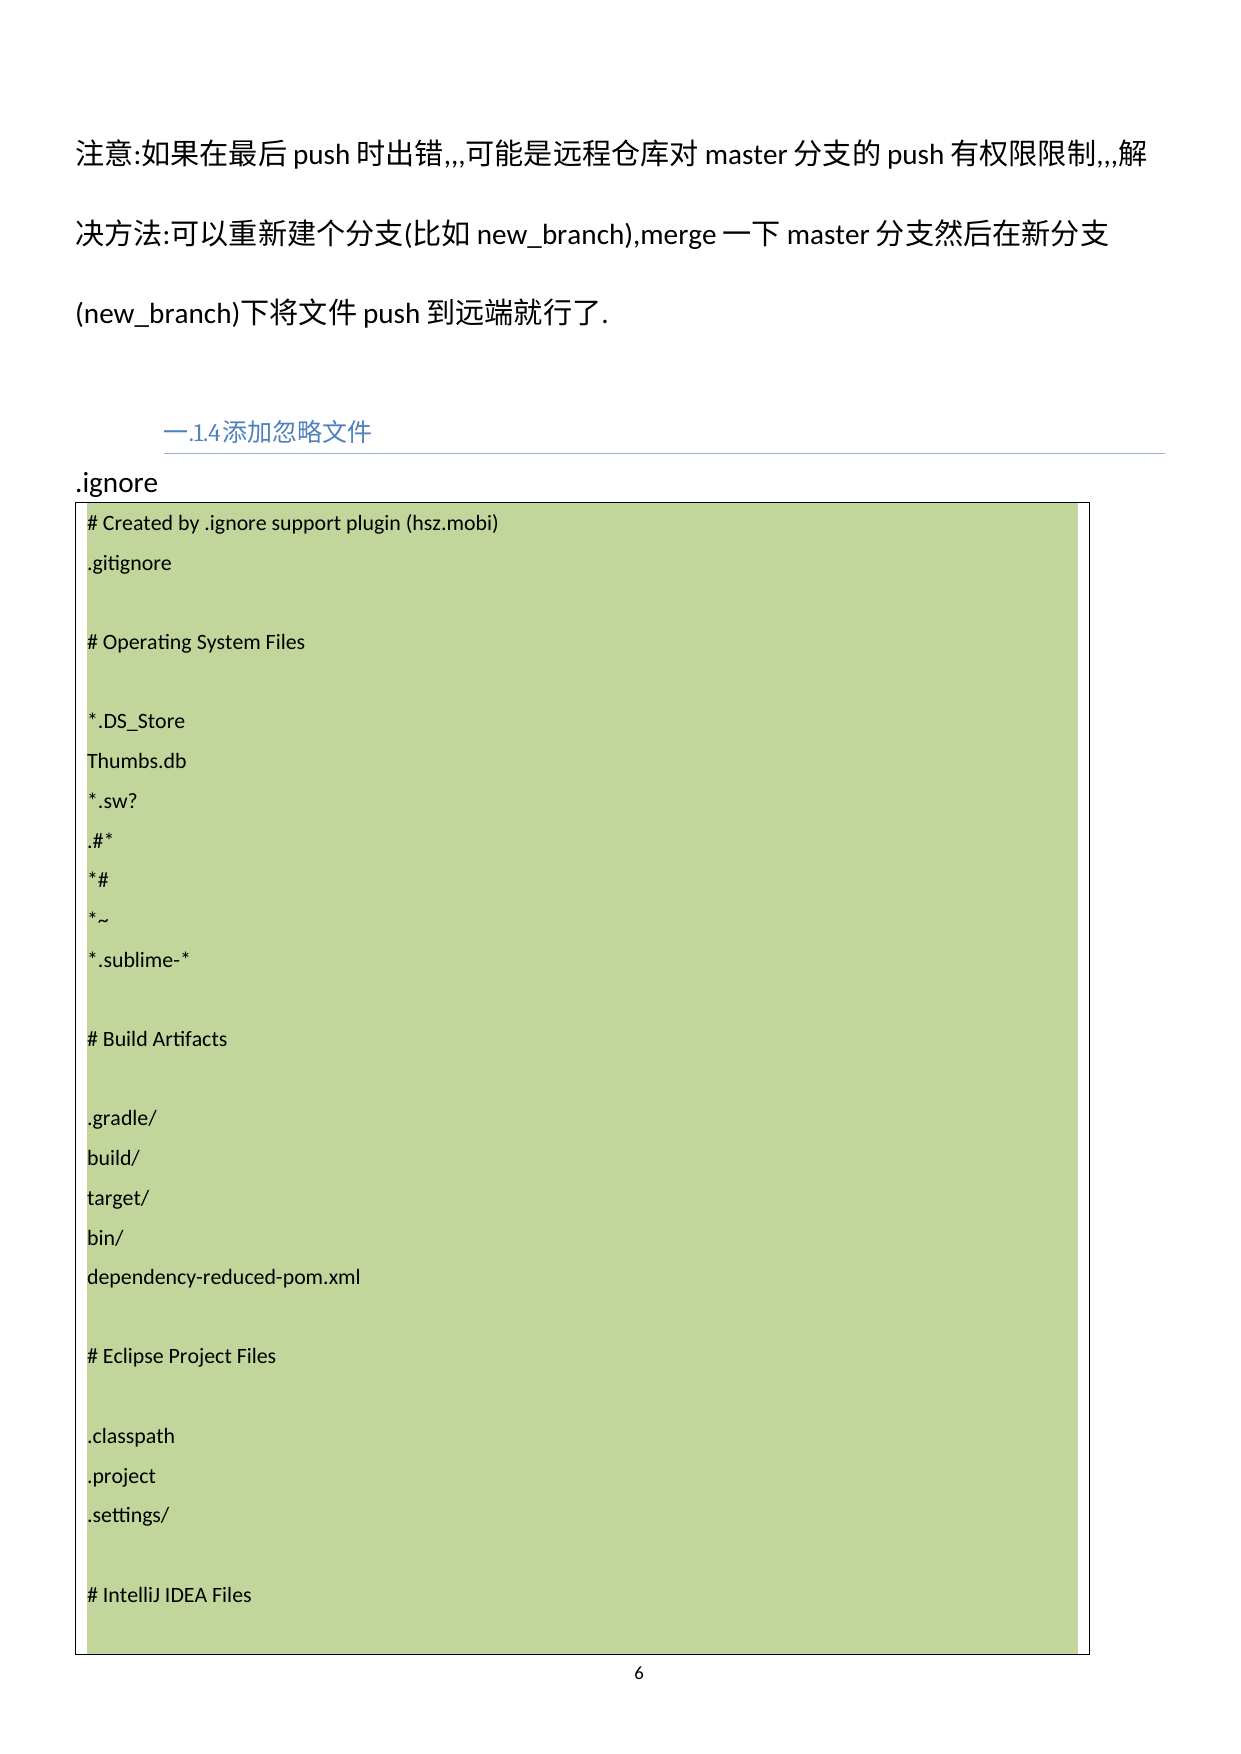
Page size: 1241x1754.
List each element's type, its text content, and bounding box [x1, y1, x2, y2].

text 注意:如果在最后push时出错,,,可能是远程仓库对master分支的push有权限限制,,,解决方法:可以重新建个分支(比如new_branch),merge一下master分支然后在新分支(new_branch)下将文件push到远端就行了. [75, 112, 1165, 350]
subtitle 添加忽略文件 [164, 411, 1165, 453]
text .ignore [75, 462, 1165, 502]
